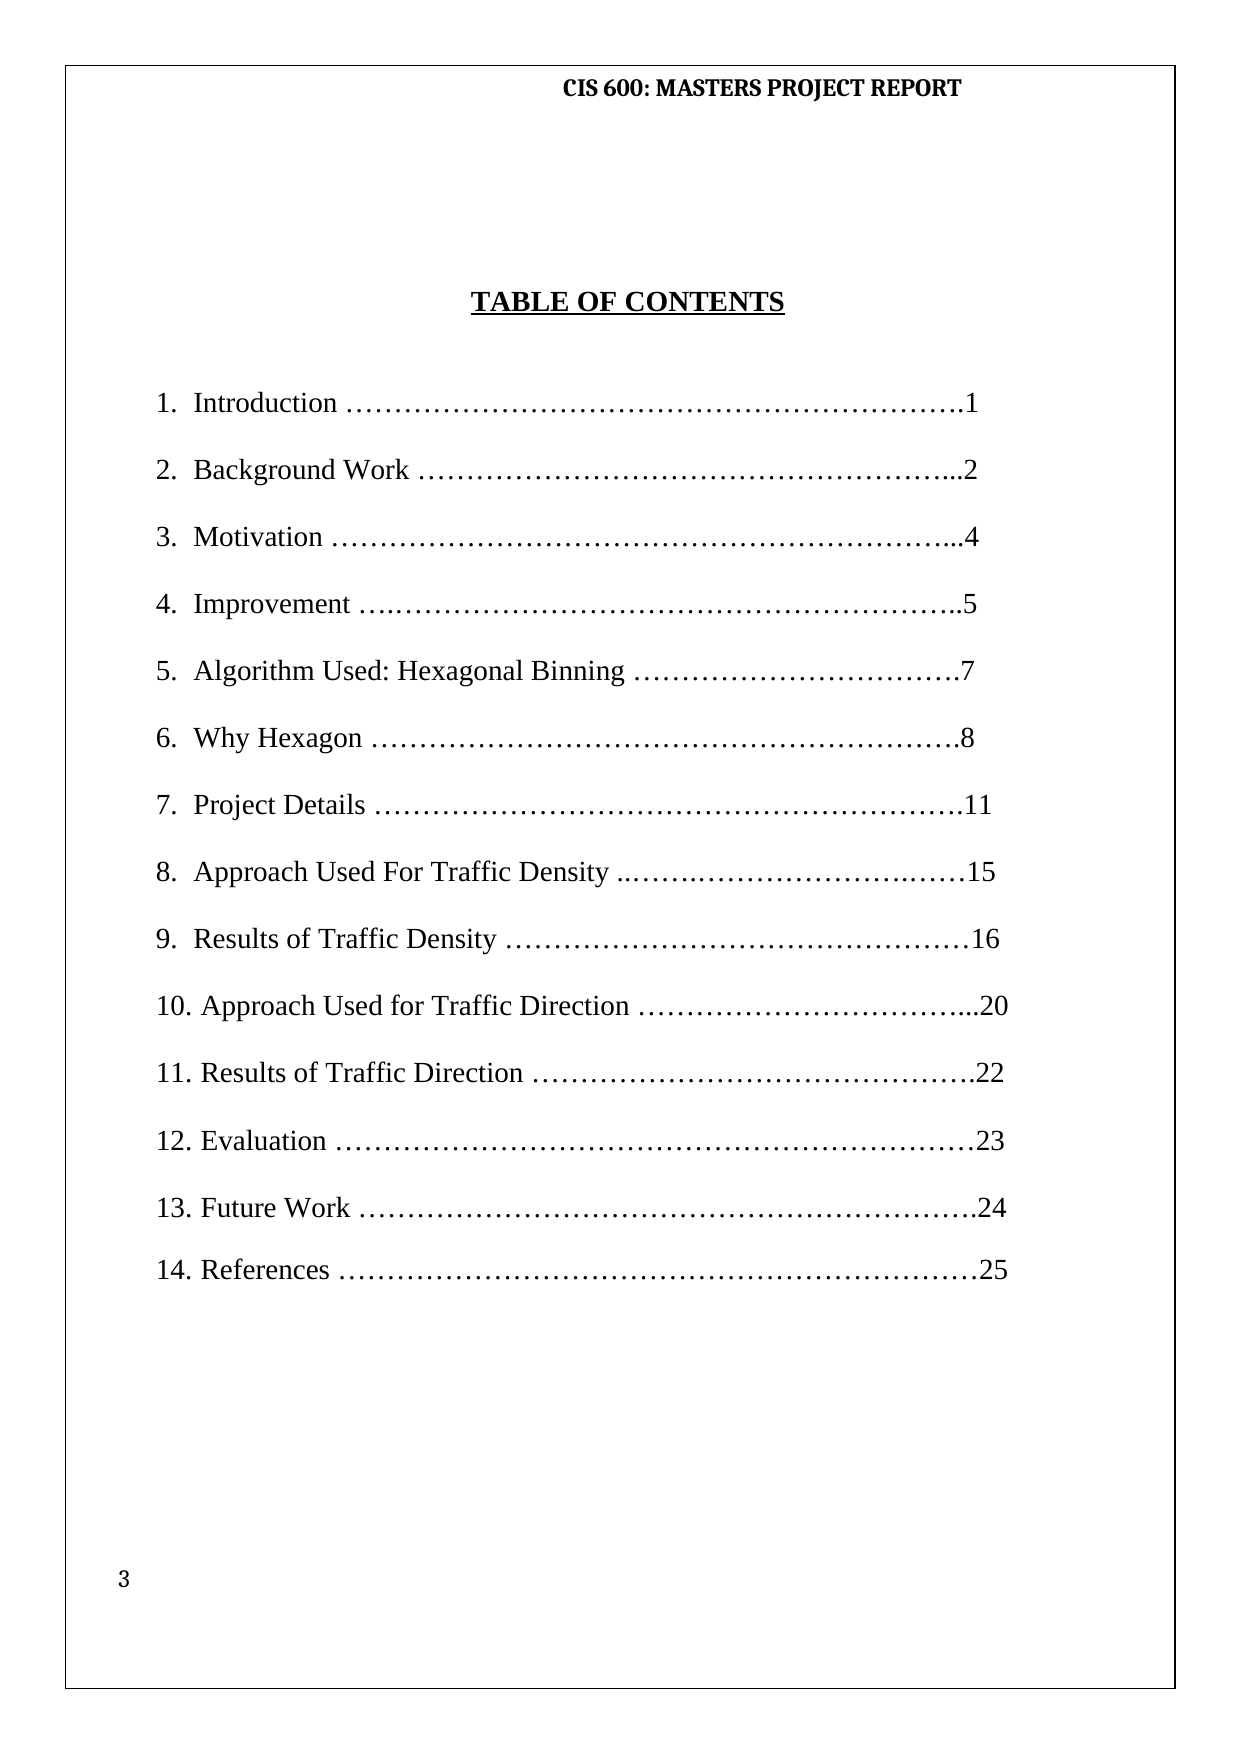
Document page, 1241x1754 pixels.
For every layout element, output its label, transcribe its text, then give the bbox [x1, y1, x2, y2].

list Motivation ………………………………………………………...4 [156, 519, 1137, 552]
list Why Hexagon …………………………………………………….8 [156, 720, 1137, 754]
list Approach Used for Traffic Direction ……………………………...20 [156, 988, 1137, 1022]
list Evaluation …………………………………………………………23 [156, 1123, 1137, 1156]
list Future Work ……………………………………………………….24 [156, 1190, 1137, 1223]
list Introduction ……………………………………………………….1 [156, 385, 1137, 418]
list Results of Traffic Direction ……………………………………….22 [156, 1056, 1137, 1089]
list Improvement ….…………………………………………………..5 [156, 586, 1137, 619]
list Project Details …………………………………………………….11 [156, 787, 1137, 821]
list Approach Used For Traffic Density ..…….………………….……15 [156, 854, 1137, 888]
list Algorithm Used: Hexagonal Binning …………………………….7 [156, 653, 1137, 687]
text TABLE OF CONTENTS [118, 284, 1137, 318]
list References …………………………………………………………25 [156, 1252, 1137, 1286]
list Background Work ………………………………………………...2 [156, 452, 1137, 485]
list Results of Traffic Density …………………………………………16 [156, 921, 1137, 955]
